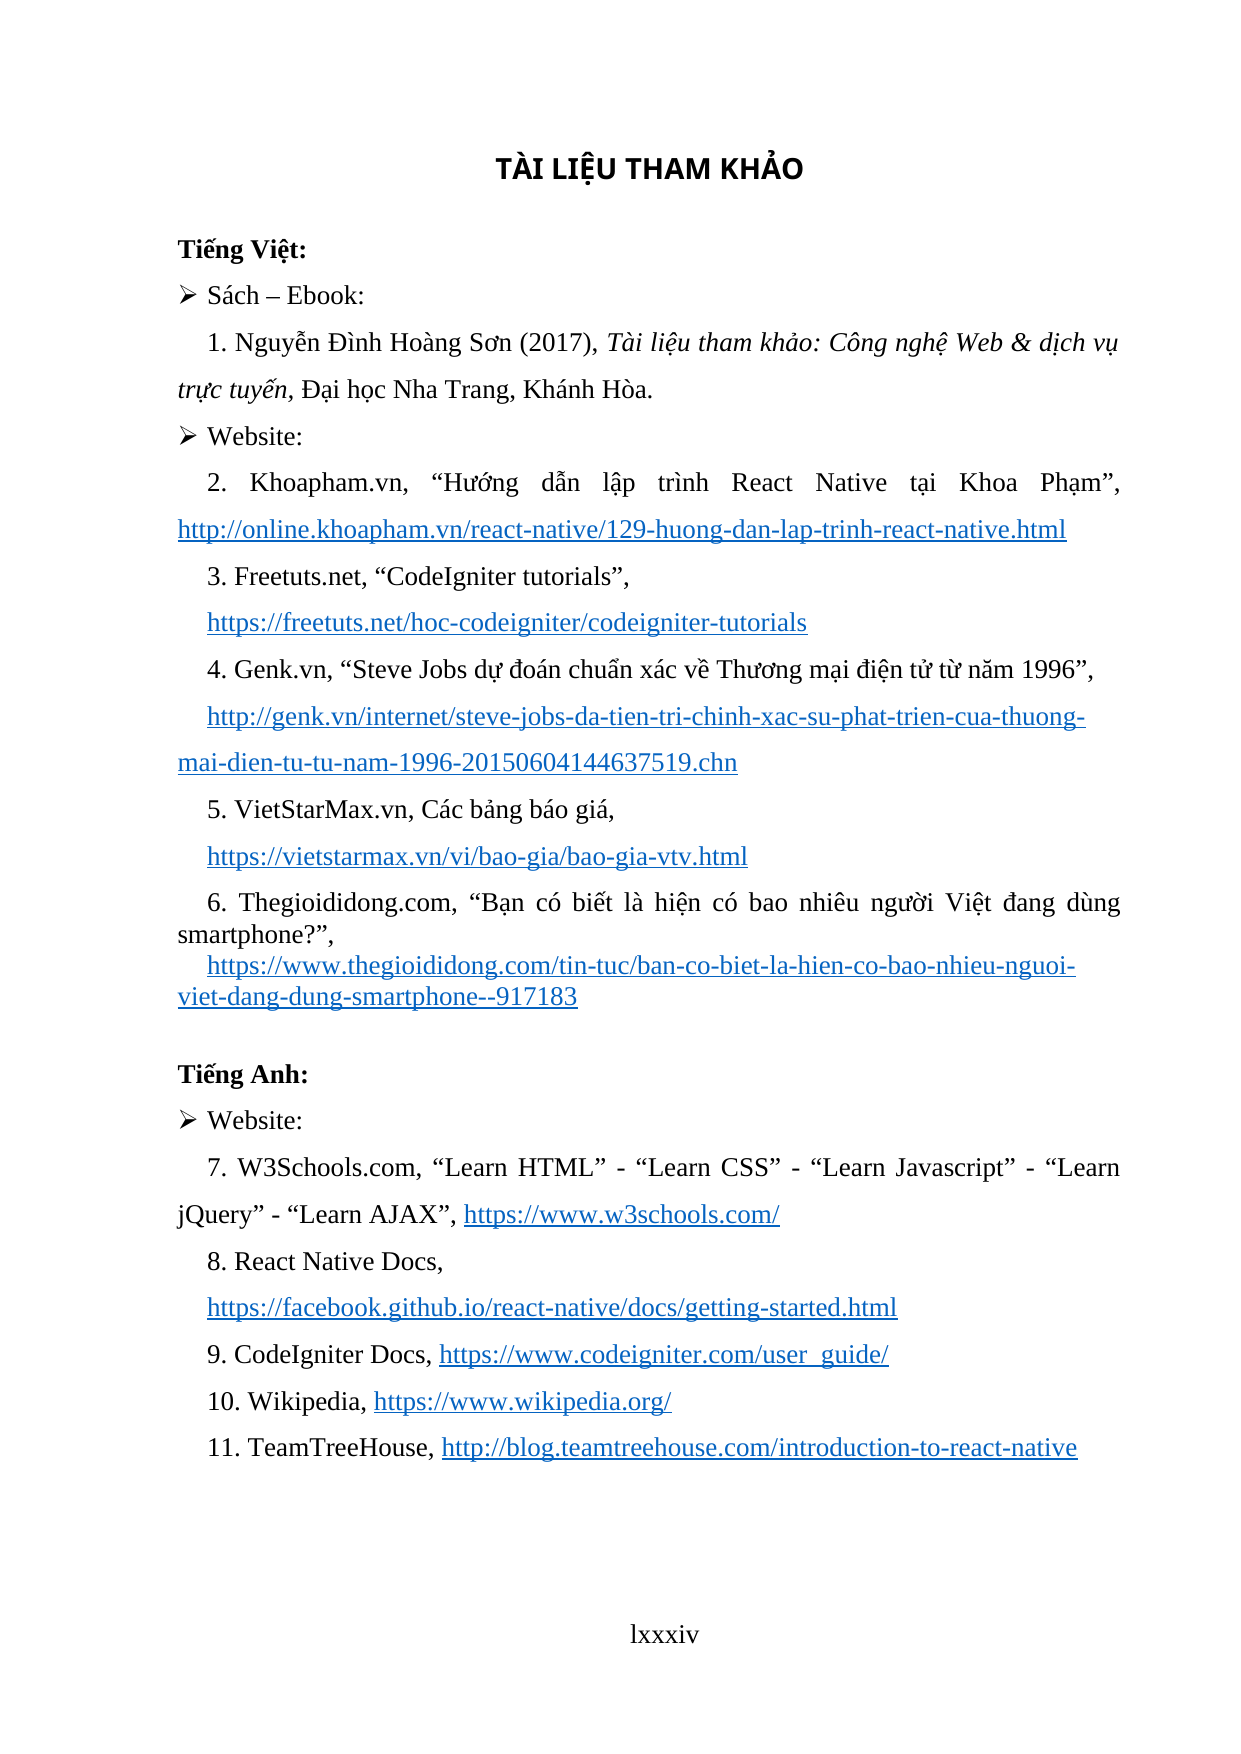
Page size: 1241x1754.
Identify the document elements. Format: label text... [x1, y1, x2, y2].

list Website: [177, 420, 1122, 451]
text 9. CodeIgniter Docs, https://www.codeigniter.com/user_guide/ [177, 1338, 1122, 1369]
text https://www.thegioididong.com/tin-tuc/ban-co-biet-la-hien-co-bao-nhieu-nguoi-viet-dang-dung-smartphone--917183 [177, 949, 1122, 1011]
text 7. W3Schools.com, “Learn HTML” - “Learn CSS” - “Learn Javascript” - “Learn jQuery” - “Learn AJAX”, https://www.w3schools.com/ [177, 1151, 1122, 1229]
text 8. React Native Docs, [177, 1245, 1122, 1276]
text https://freetuts.net/hoc-codeigniter/codeigniter-tutorials [177, 607, 1122, 638]
text 5. VietStarMax.vn, Các bảng báo giá, [177, 793, 1122, 824]
text Tiếng Anh: [177, 1058, 1122, 1089]
text 6. Thegioididong.com, “Bạn có biết là hiện có bao nhiêu người Việt đang dùng smartphone?”, [177, 887, 1122, 949]
text 1. Nguyễn Đình Hoàng Sơn (2017), Tài liệu tham khảo: Công nghệ Web & dịch vụ trực tuyến, Đại học Nha Trang, Khánh Hòa. [177, 326, 1122, 404]
text 3. Freetuts.net, “CodeIgniter tutorials”, [177, 560, 1122, 591]
subtitle TÀI LIỆU THAM KHẢO [177, 148, 1122, 188]
text 4. Genk.vn, “Steve Jobs dự đoán chuẩn xác về Thương mại điện tử từ năm 1996”, [177, 653, 1122, 684]
text 10. Wikipedia, https://www.wikipedia.org/ [177, 1385, 1122, 1416]
list Sách – Ebook: [177, 279, 1122, 311]
text https://facebook.github.io/react-native/docs/getting-started.html [177, 1291, 1122, 1322]
text 2. Khoapham.vn, “Hướng dẫn lập trình React Native tại Khoa Phạm”, http://online.khoapham.vn/react-native/129-huong-dan-lap-trinh-react-native.html [177, 467, 1122, 544]
text https://vietstarmax.vn/vi/bao-gia/bao-gia-vtv.html [177, 840, 1122, 871]
list Website: [177, 1104, 1122, 1136]
text 11. TeamTreeHouse, http://blog.teamtreehouse.com/introduction-to-react-native [177, 1431, 1122, 1462]
text http://genk.vn/internet/steve-jobs-da-tien-tri-chinh-xac-su-phat-trien-cua-thuong-mai-dien-tu-tu-nam-1996-20150604144637519.chn [177, 700, 1122, 778]
text Tiếng Việt: [177, 233, 1122, 264]
